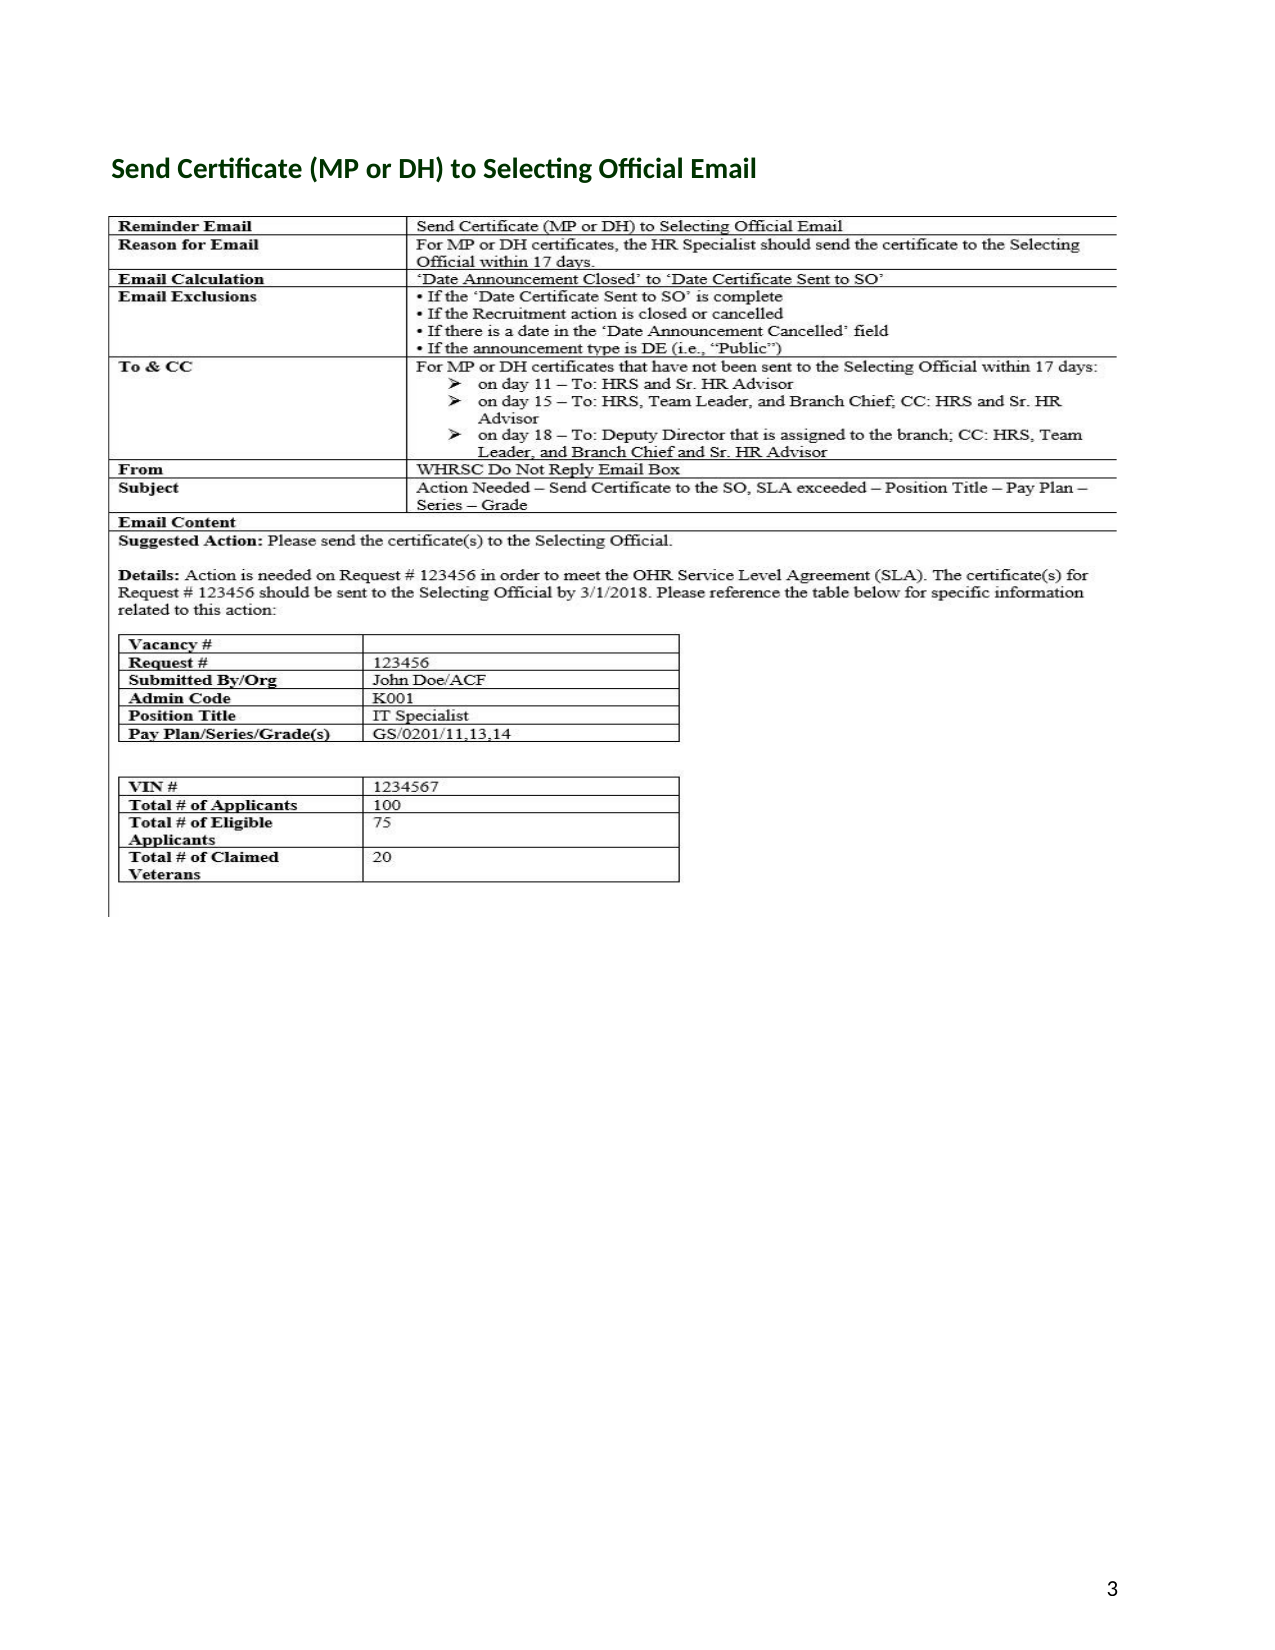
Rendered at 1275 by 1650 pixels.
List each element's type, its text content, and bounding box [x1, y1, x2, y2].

subtitle Send Certificate (MP or DH) to Selecting Official Email [111, 150, 1135, 186]
picture [108, 216, 1117, 917]
